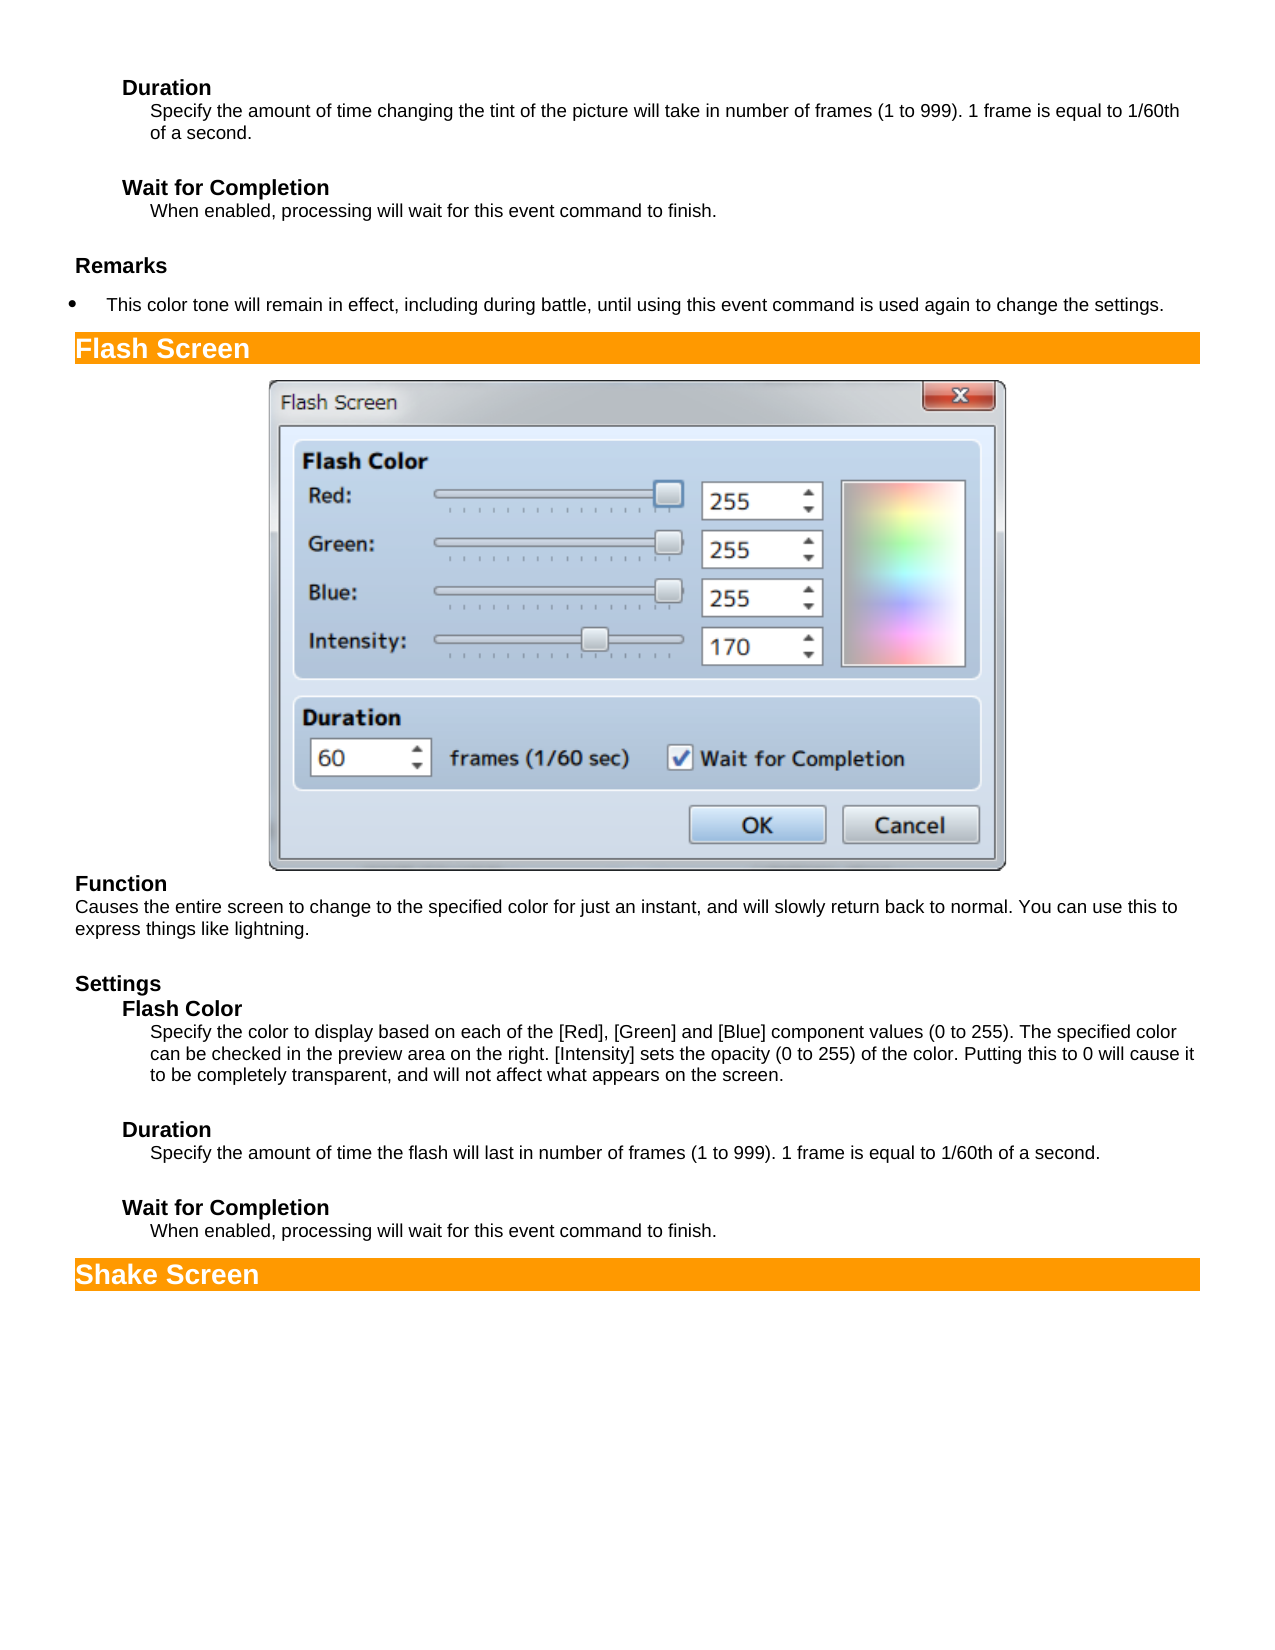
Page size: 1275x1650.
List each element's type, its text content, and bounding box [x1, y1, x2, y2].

text Duration [122, 1117, 1200, 1142]
text Specify the amount of time changing the tint of the picture will take in number of frames (1 to 999). 1 frame is equal to 1/60th of a second. [150, 100, 1200, 143]
text When enabled, processing will wait for this event command to finish. [150, 200, 1200, 221]
text Flash Color [122, 996, 1200, 1021]
text Causes the entire screen to change to the specified color for just an instant, and will slowly return back to normal. You can use this to express things like lightning. [75, 896, 1200, 939]
text Function [75, 871, 1200, 896]
text Duration [122, 75, 1200, 100]
text Specify the amount of time the flash will last in number of frames (1 to 999). 1 frame is equal to 1/60th of a second. [150, 1142, 1200, 1163]
text Specify the color to display based on each of the [Red], [Green] and [Blue] component values (0 to 255). The specified color can be checked in the preview area on the right. [Intensity] sets the opacity (0 to 255) of the color. Putting this to 0 will cause it to be completely transparent, and will not affect what appears on the screen. [150, 1021, 1200, 1086]
text Shake Screen [75, 1258, 1200, 1291]
text Wait for Completion [122, 174, 1200, 200]
text When enabled, processing will wait for this event command to finish. [150, 1220, 1200, 1242]
text Remarks [75, 253, 1200, 278]
text Wait for Completion [122, 1195, 1200, 1220]
list This color tone will remain in effect, including during battle, until using this event command is used again to change the settings. [69, 293, 1200, 316]
text Settings [75, 970, 1200, 996]
picture [268, 380, 1007, 871]
text Flash Screen [75, 332, 1200, 364]
